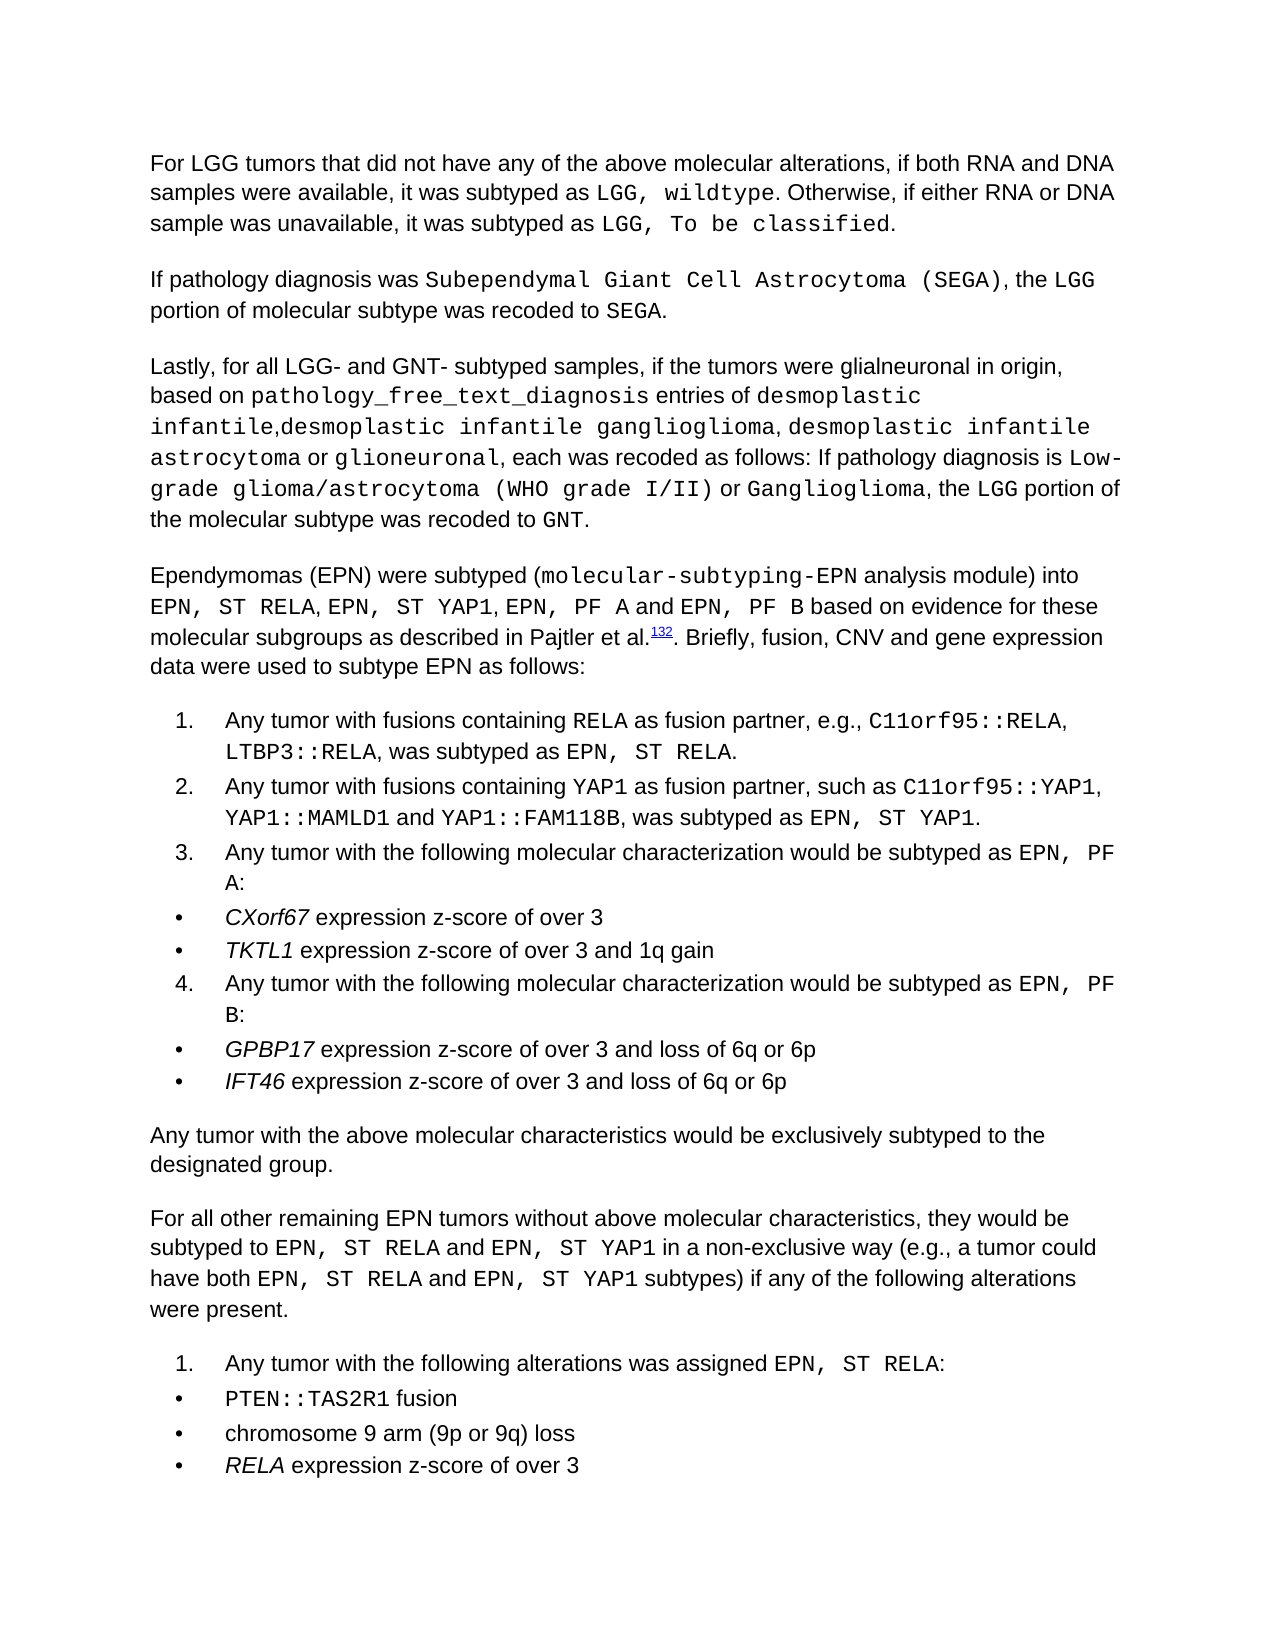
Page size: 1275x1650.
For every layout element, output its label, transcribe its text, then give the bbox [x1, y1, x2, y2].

list Any tumor with the following molecular characterization would be subtyped as EPN, PF A: [175, 838, 1125, 898]
list RELA expression z-score of over 3 [175, 1452, 1125, 1479]
list Any tumor with fusions containing RELA as fusion partner, e.g., C11orf95::RELA, LTBP3::RELA, was subtyped as EPN, ST RELA. [175, 707, 1125, 766]
text For LGG tumors that did not have any of the above molecular alterations, if both RNA and DNA samples were available, it was subtyped as LGG, wildtype. Otherwise, if either RNA or DNA sample was unavailable, it was subtyped as LGG, To be classified. [150, 150, 1125, 238]
text Ependymomas (EPN) were subtyped (molecular-subtyping-EPN analysis module) into EPN, ST RELA, EPN, ST YAP1, EPN, PF A and EPN, PF B based on evidence for these molecular subgroups as described in Pajtler et al.132. Briefly, fusion, CNV and gene expression data were used to subtype EPN as follows: [150, 562, 1125, 679]
text Lastly, for all LGG- and GNT- subtyped samples, if the tumors were glialneuronal in origin, based on pathology_free_text_diagnosis entries of desmoplastic infantile,desmoplastic infantile ganglioglioma, desmoplastic infantile astrocytoma or glioneuronal, each was recoded as follows: If pathology diagnosis is Low-grade glioma/astrocytoma (WHO grade I/II) or Ganglioglioma, the LGG portion of the molecular subtype was recoded to GNT. [150, 353, 1125, 534]
text Any tumor with the above molecular characteristics would be exclusively subtyped to the designated group. [150, 1122, 1125, 1177]
list GPBP17 expression z-score of over 3 and loss of 6q or 6p [175, 1036, 1125, 1062]
text For all other remaining EPN tumors without above molecular characteristics, they would be subtyped to EPN, ST RELA and EPN, ST YAP1 in a non-exclusive way (e.g., a tumor could have both EPN, ST RELA and EPN, ST YAP1 subtypes) if any of the following alterations were present. [150, 1205, 1125, 1322]
list Any tumor with fusions containing YAP1 as fusion partner, such as C11orf95::YAP1, YAP1::MAMLD1 and YAP1::FAM118B, was subtyped as EPN, ST YAP1. [175, 773, 1125, 832]
list PTEN::TAS2R1 fusion [175, 1385, 1125, 1413]
list IFT46 expression z-score of over 3 and loss of 6q or 6p [175, 1068, 1125, 1094]
list chromosome 9 arm (9p or 9q) loss [175, 1420, 1125, 1446]
list CXorf67 expression z-score of over 3 [175, 904, 1125, 931]
text If pathology diagnosis was Subependymal Giant Cell Astrocytoma (SEGA), the LGG portion of molecular subtype was recoded to SEGA. [150, 266, 1125, 325]
list Any tumor with the following molecular characterization would be subtyped as EPN, PF B: [175, 970, 1125, 1029]
list Any tumor with the following alterations was assigned EPN, ST RELA: [175, 1350, 1125, 1378]
list TKTL1 expression z-score of over 3 and 1q gain [175, 937, 1125, 963]
